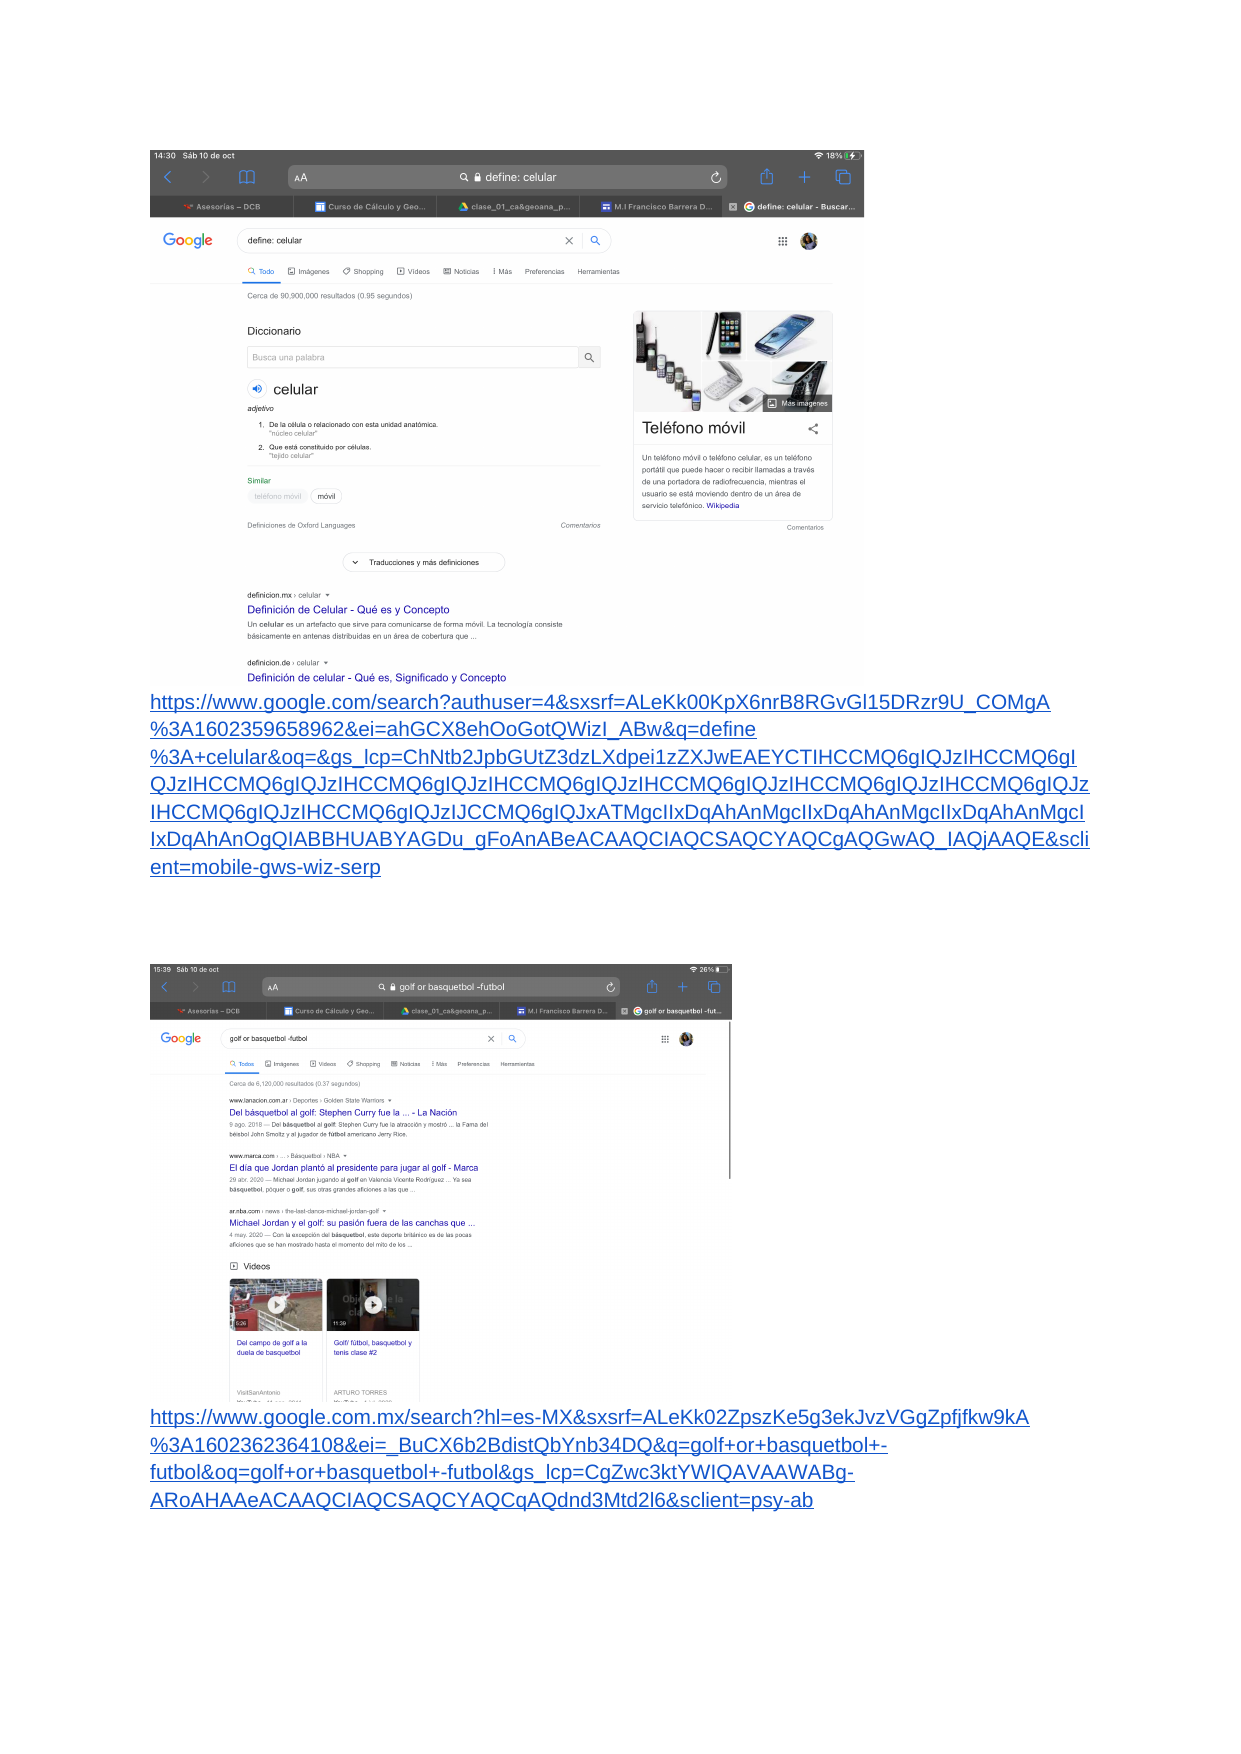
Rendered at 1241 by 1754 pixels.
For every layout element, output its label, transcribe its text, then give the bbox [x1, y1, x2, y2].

picture [150, 964, 732, 1402]
text https://www.google.com.mx/search?hl=es-MX&sxsrf=ALeKk02ZpszKe5g3ekJvzVGgZpfjfkw9kA%3A1602362364108&ei=_BuCX6b2BdistQbYnb34DQ&q=golf+or+basquetbol+-futbol&oq=golf+or+basquetbol+-futbol&gs_lcp=CgZwc3ktYWIQAVAAWABg-ARoAHAAeACAAQCIAQCSAQCYAQCqAQdnd3Mtd2l6&sclient=psy-ab [150, 1405, 1090, 1511]
picture [150, 150, 865, 686]
text https://www.google.com/search?authuser=4&sxsrf=ALeKk00KpX6nrB8RGvGl15DRzr9U_COMgA%3A1602359658962&ei=ahGCX8ehOoGotQWizI_ABw&q=define%3A+celular&oq=&gs_lcp=ChNtb2JpbGUtZ3dzLXdpei1zZXJwEAEYCTIHCCMQ6gIQJzIHCCMQ6gIQJzIHCCMQ6gIQJzIHCCMQ6gIQJzIHCCMQ6gIQJzIHCCMQ6gIQJzIHCCMQ6gIQJzIHCCMQ6gIQJzIHCCMQ6gIQJzIHCCMQ6gIQJzIJCCMQ6gIQJxATMgcIIxDqAhAnMgcIIxDqAhAnMgcIIxDqAhAnMgcIIxDqAhAnOgQIABBHUABYAGDu_gFoAnABeACAAQCIAQCSAQCYAQCgAQGwAQ_IAQjAAQE&sclient=mobile-gws-wiz-serp [150, 794, 1090, 848]
text https://www.google.com/search?authuser=4&sxsrf=ALeKk00KpX6nrB8RGvGl15DRzr9U_COMgA%3A1602359658962&ei=ahGCX8ehOoGotQWizI_ABw&q=define%3A+celular&oq=&gs_lcp=ChNtb2JpbGUtZ3dzLXdpei1zZXJwEAEYCTIHCCMQ6gIQJzIHCCMQ6gIQJzIHCCMQ6gIQJzIHCCMQ6gIQJzIHCCMQ6gIQJzIHCCMQ6gIQJzIHCCMQ6gIQJzIHCCMQ6gIQJzIHCCMQ6gIQJzIHCCMQ6gIQJzIJCCMQ6gIQJxATMgcIIxDqAhAnMgcIIxDqAhAnMgcIIxDqAhAnMgcIIxDqAhAnOgQIABBHUABYAGDu_gFoAnABeACAAQCIAQCSAQCYAQCgAQGwAQ_IAQjAAQE&sclient=mobile-gws-wiz-serp [150, 689, 1090, 793]
